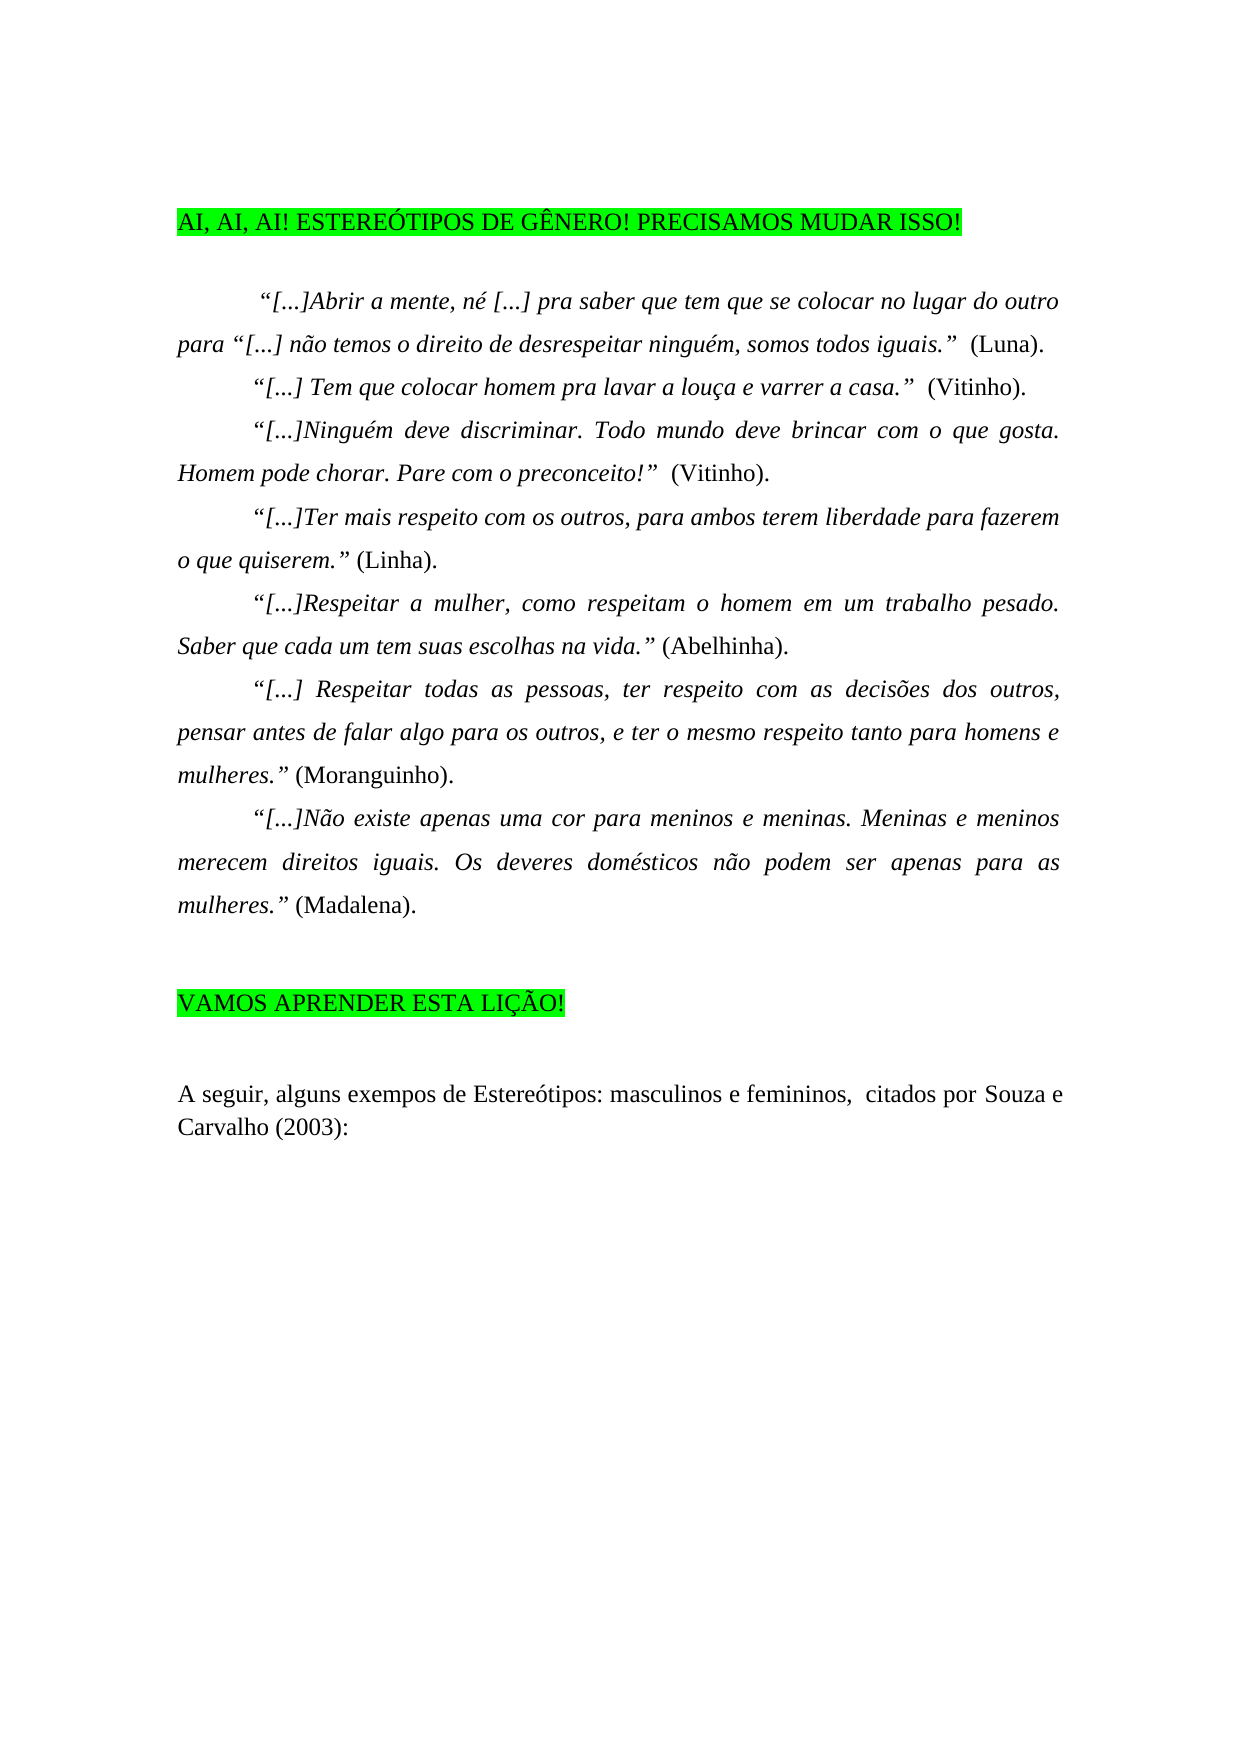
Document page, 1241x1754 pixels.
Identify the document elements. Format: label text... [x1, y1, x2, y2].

text “[...]Abrir a mente, né [...] pra saber que tem que se colocar no lugar do outro para “[...] não temos o direito de desrespeitar ninguém, somos todos iguais.” (Luna). [177, 286, 1063, 358]
text AI, AI, AI! ESTEREÓTIPOS DE GÊNERO! PRECISAMOS MUDAR ISSO! [177, 207, 1063, 236]
text VAMOS APRENDER ESTA LIÇÃO! [177, 988, 1063, 1017]
text “[...] Respeitar todas as pessoas, ter respeito com as decisões dos outros, pensar antes de falar algo para os outros, e ter o mesmo respeito tanto para homens e mulheres.” (Moranguinho). [177, 674, 1063, 789]
text A seguir, alguns exempos de Estereótipos: masculinos e femininos, citados por Souza e Carvalho (2003): [177, 1079, 1063, 1140]
text “[...]Ter mais respeito com os outros, para ambos terem liberdade para fazerem o que quiserem.” (Linha). [177, 502, 1063, 573]
text “[...]Não existe apenas uma cor para meninos e meninas. Meninas e meninos merecem direitos iguais. Os deveres domésticos não podem ser apenas para as mulheres.” (Madalena). [177, 803, 1063, 918]
text “[...]Respeitar a mulher, como respeitam o homem em um trabalho pesado. Saber que cada um tem suas escolhas na vida.” (Abelhinha). [177, 588, 1063, 660]
text “[...]Ninguém deve discriminar. Todo mundo deve brincar com o que gosta. Homem pode chorar. Pare com o preconceito!” (Vitinho). [177, 415, 1063, 487]
text “[...] Tem que colocar homem pra lavar a louça e varrer a casa.” (Vitinho). [177, 372, 1063, 401]
